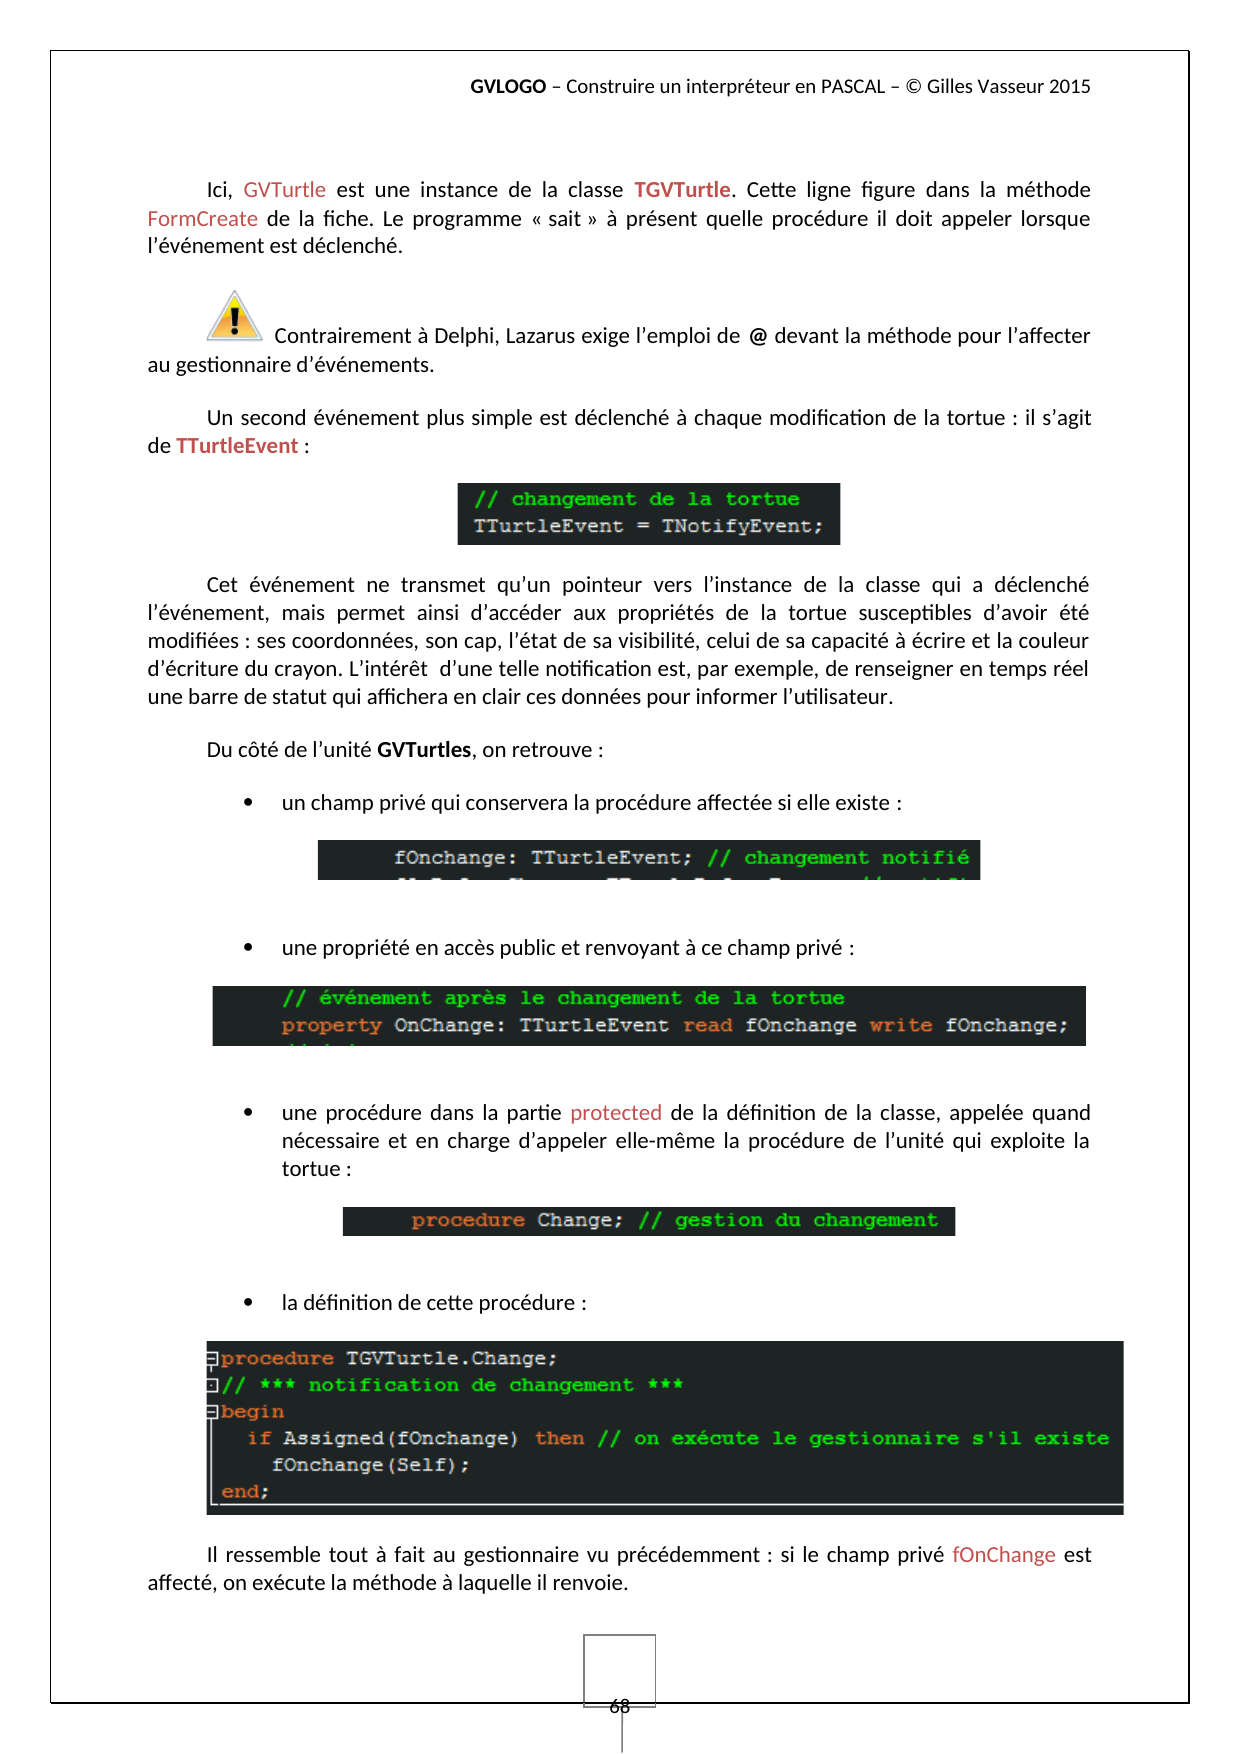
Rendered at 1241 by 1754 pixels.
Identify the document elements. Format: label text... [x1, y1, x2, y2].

picture [342, 1207, 956, 1236]
text Un second événement plus simple est déclenché à chaque modification de la tortue : il s’agit de TTurtleEvent : [147, 403, 1092, 459]
list un champ privé qui conservera la procédure affectée si elle existe : [244, 788, 1092, 816]
text Du côté de l’unité GVTurtles, on retrouve : [147, 735, 1092, 763]
picture [206, 1341, 1124, 1515]
text Ici, GVTurtle est une instance de la classe TGVTurtle. Cette ligne figure dans la méthode FormCreate de la fiche. Le programme « sait » à présent quelle procédure il doit appeler lorsque l’événement est déclenché. [147, 176, 1092, 260]
list la définition de cette procédure : [244, 1288, 1092, 1317]
picture [212, 986, 1086, 1046]
text Il ressemble tout à fait au gestionnaire vu précédemment : si le champ privé fOnChange est affecté, on exécute la méthode à laquelle il renvoie. [147, 1540, 1092, 1596]
text Contrairement à Delphi, Lazarus exige l’emploi de @ devant la méthode pour l’affecter au gestionnaire d’événements. [147, 288, 1092, 378]
list une procédure dans la partie protected de la définition de la classe, appelée quand nécessaire et en charge d’appeler elle-même la procédure de l’unité qui exploite la tortue : [244, 1098, 1092, 1182]
list une propriété en accès public et renvoyant à ce champ privé : [244, 933, 1092, 961]
text Cet événement ne transmet qu’un pointeur vers l’instance de la classe qui a déclenché l’événement, mais permet ainsi d’accéder aux propriétés de la tortue susceptibles d’avoir été modifiées : ses coordonnées, son cap, l’état de sa visibilité, celui de sa capacité à écrire et la couleur d’écriture du crayon. L’intérêt d’une telle notification est, par exemple, de renseigner en temps réel une barre de statut qui affichera en clair ces données pour informer l’utilisateur. [147, 570, 1092, 710]
picture [317, 840, 981, 880]
picture [457, 483, 841, 545]
picture [206, 287, 263, 344]
